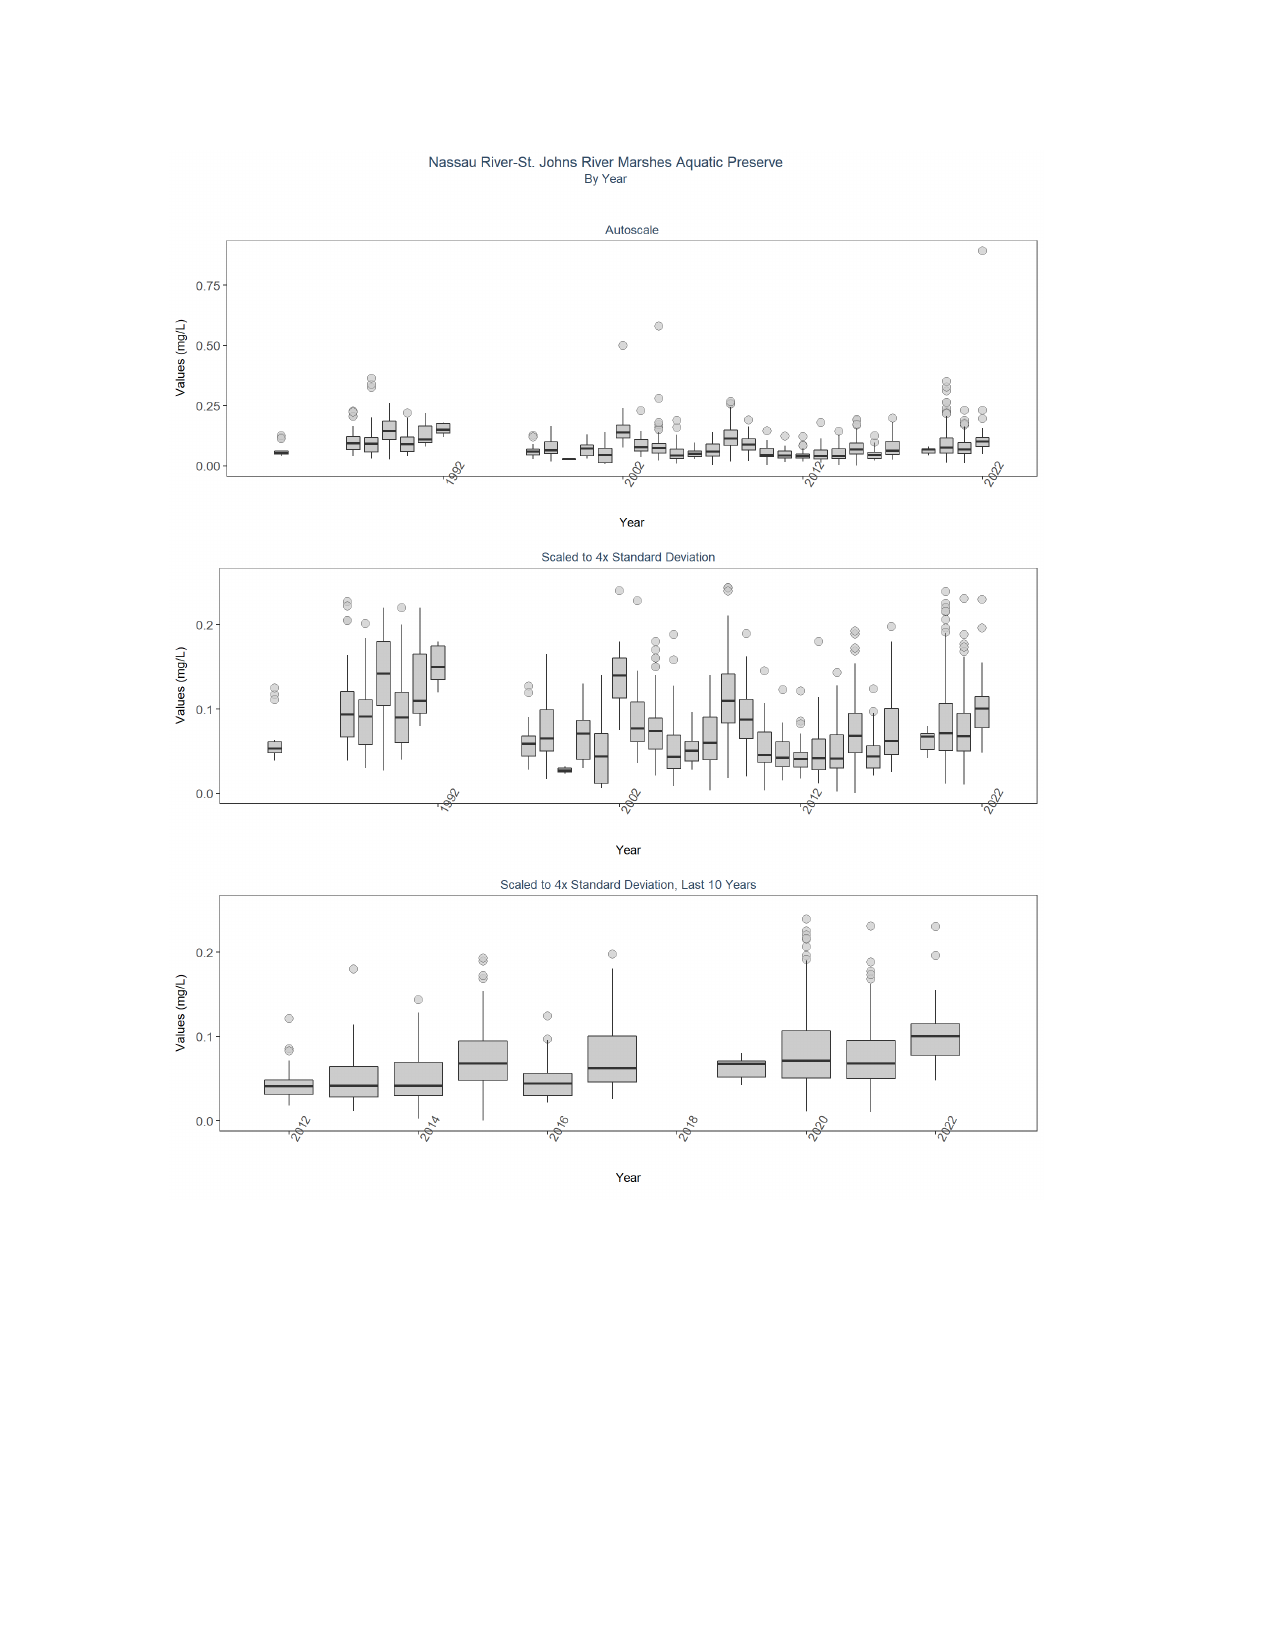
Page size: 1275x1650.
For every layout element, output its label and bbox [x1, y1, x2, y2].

picture [168, 150, 1044, 1200]
